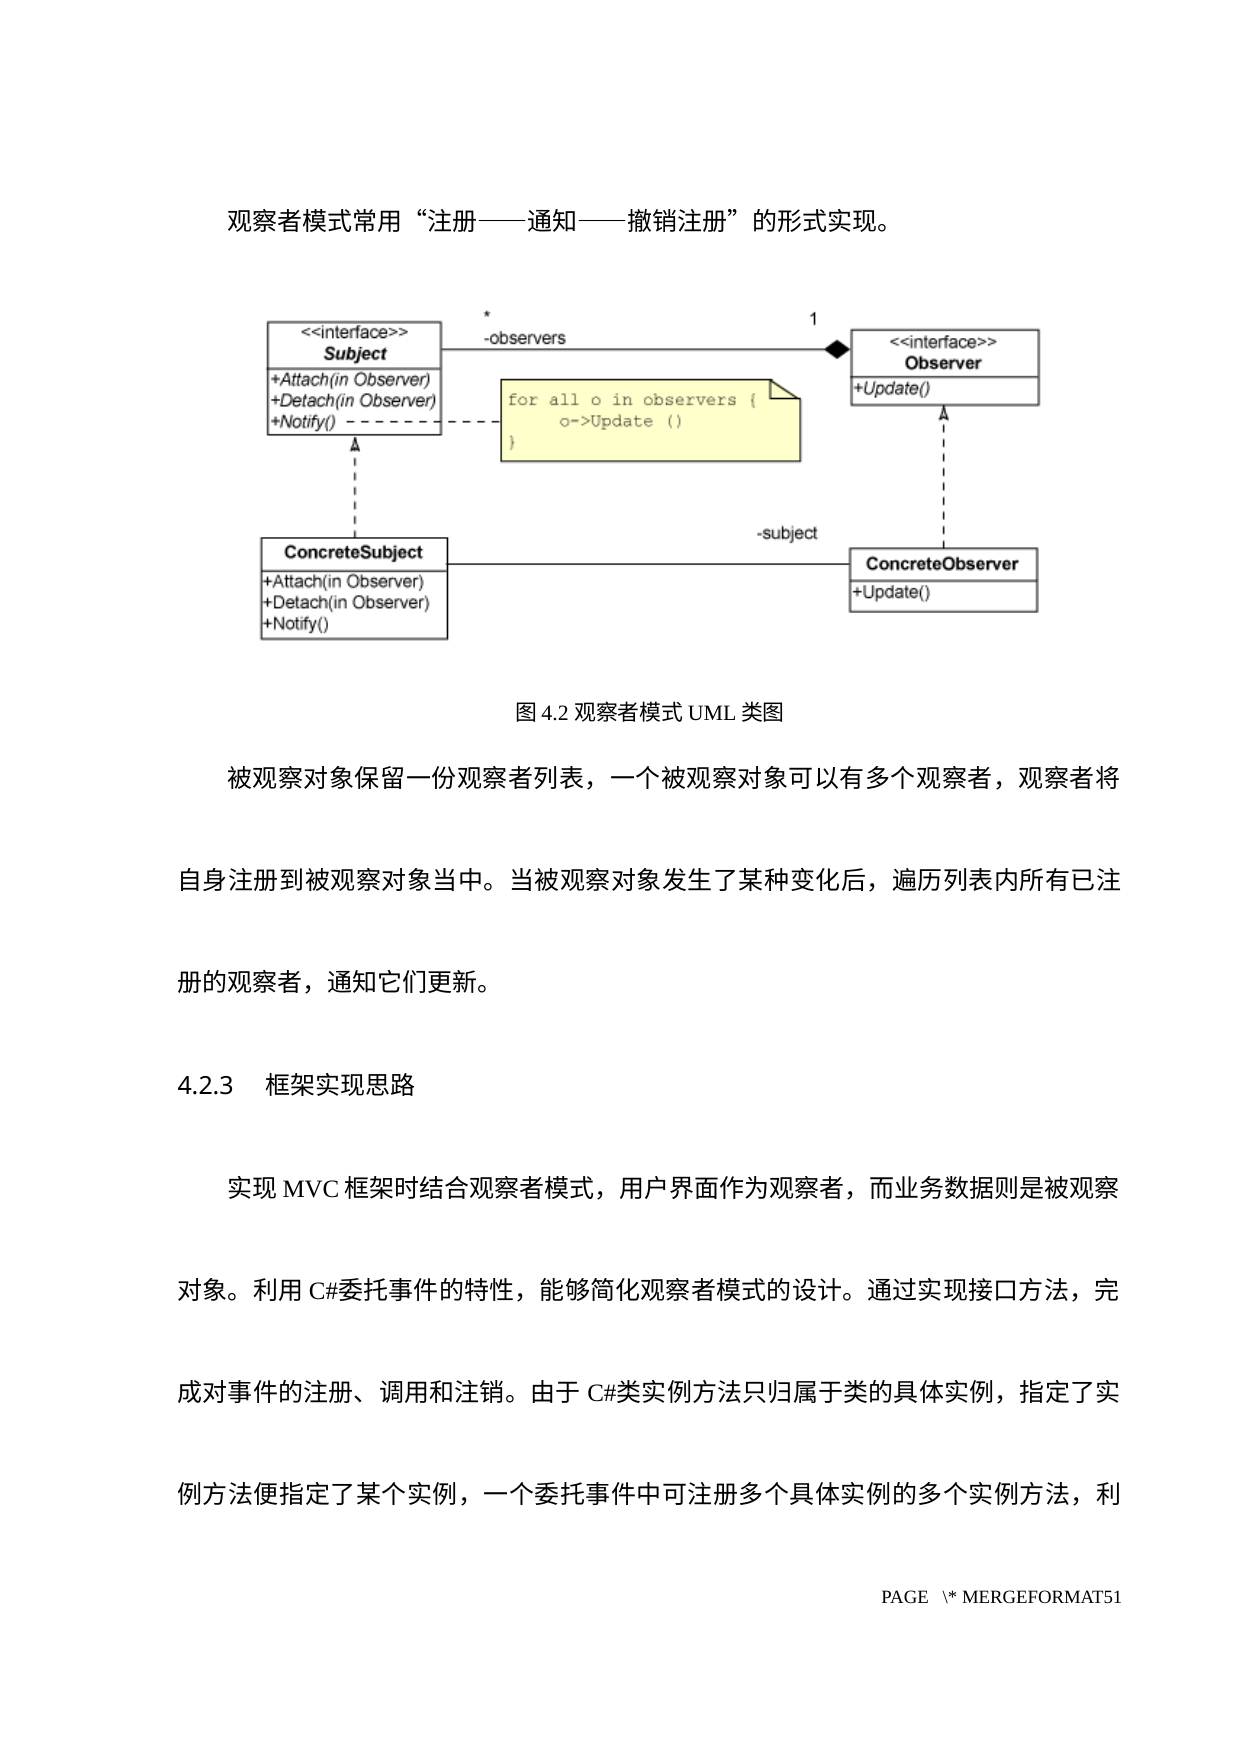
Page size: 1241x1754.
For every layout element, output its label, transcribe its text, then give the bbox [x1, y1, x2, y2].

text 被观察对象保留一份观察者列表，一个被观察对象可以有多个观察者，观察者将自身注册到被观察对象当中。当被观察对象发生了某种变化后，遍历列表内所有已注册的观察者，通知它们更新。 [177, 743, 1122, 1015]
text 图4.2 观察者模式UML类图 [177, 693, 1122, 727]
text 观察者模式常用“注册——通知——撤销注册”的形式实现。 [177, 185, 1122, 253]
picture [219, 276, 1080, 674]
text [177, 1153, 1122, 1526]
subtitle 框架实现思路 [177, 1050, 1122, 1118]
